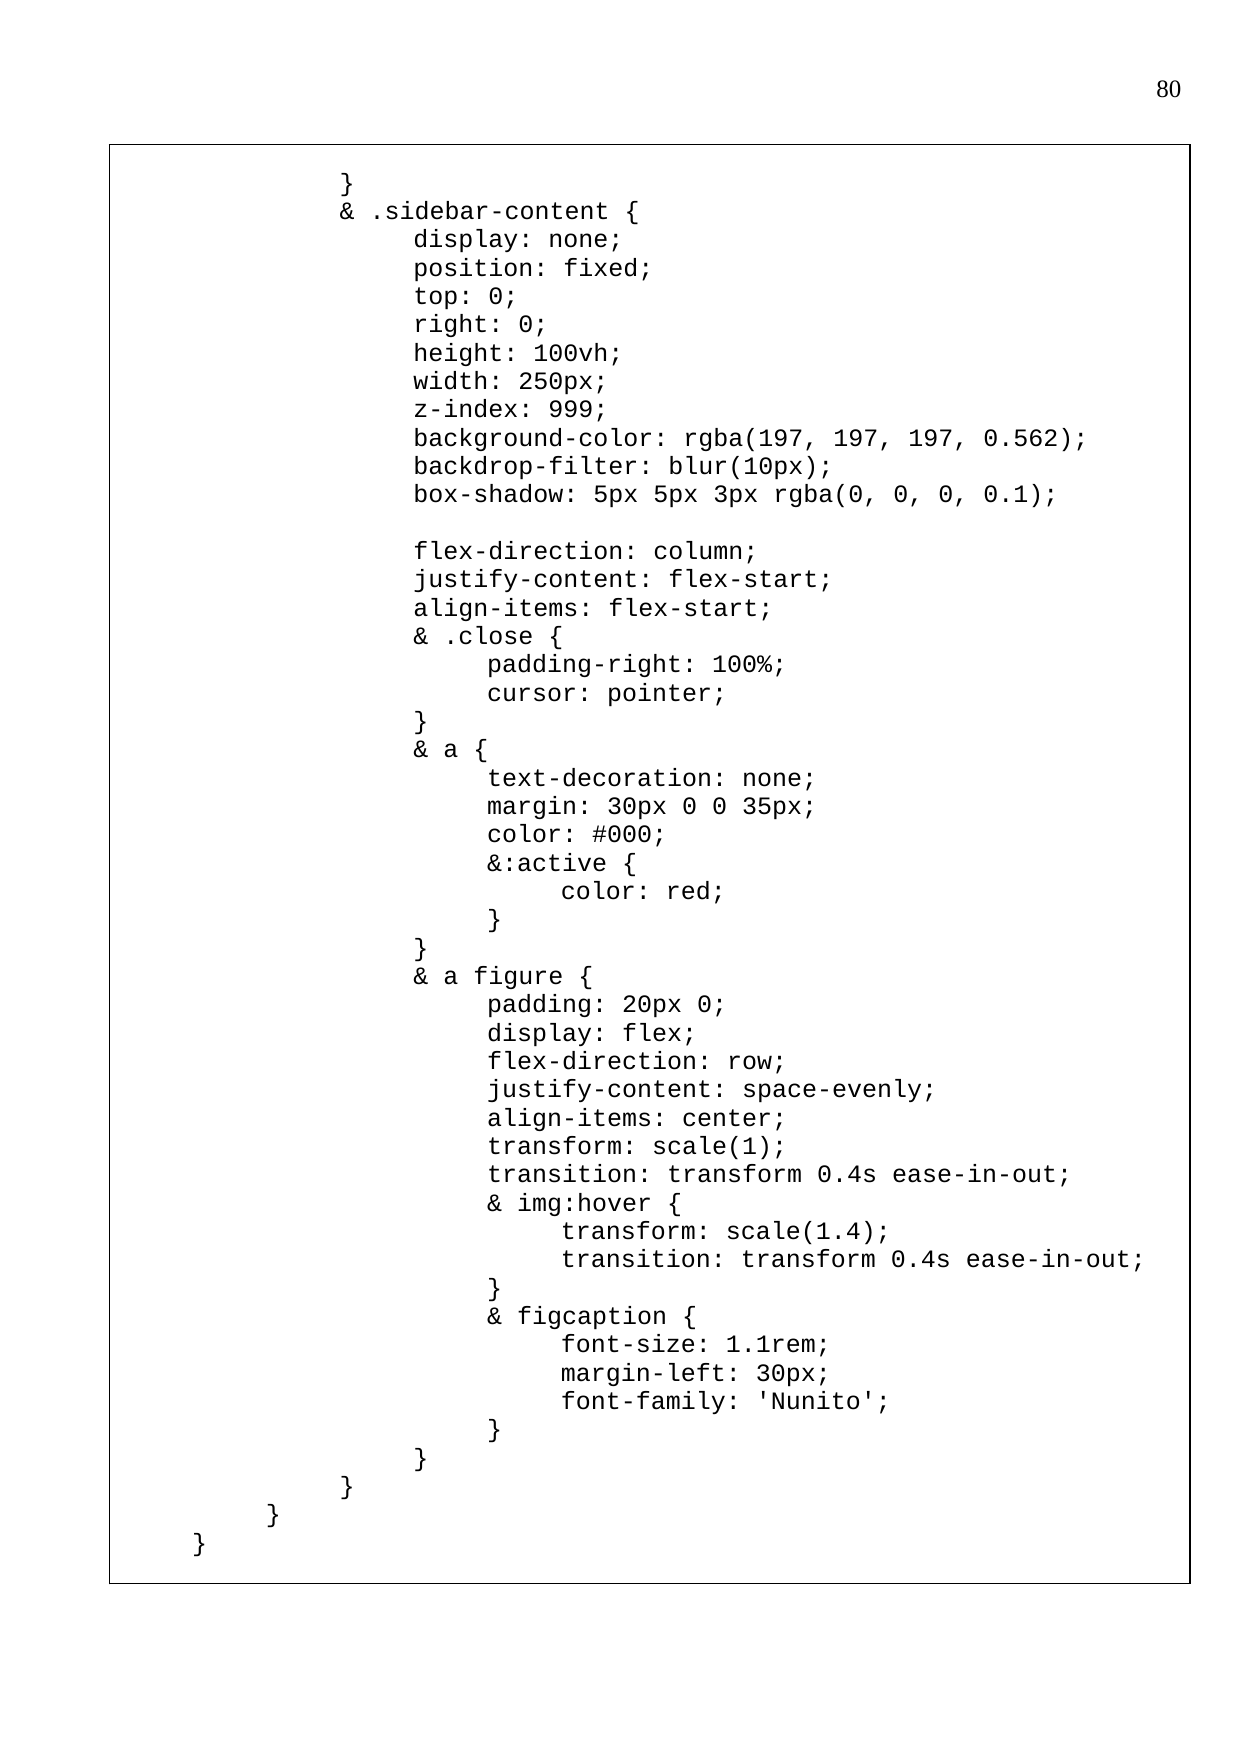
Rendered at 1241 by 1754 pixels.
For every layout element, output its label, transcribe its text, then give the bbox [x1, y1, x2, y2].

text margin: 30px 0 0 35px; [118, 793, 1181, 822]
text cursor: pointer; [118, 680, 1181, 708]
text } [118, 1445, 1181, 1473]
text & a { [118, 737, 1181, 765]
text position: fixed; [118, 255, 1181, 283]
text } [118, 1417, 1181, 1445]
text } [118, 1473, 1181, 1502]
text flex-direction: column; [118, 538, 1181, 567]
text & .close { [118, 623, 1181, 652]
text } [110, 1504, 1189, 1583]
text box-shadow: 5px 5px 3px rgba(0, 0, 0, 0.1); [118, 482, 1181, 510]
text margin-left: 30px; [118, 1360, 1181, 1388]
text font-size: 1.1rem; [118, 1332, 1181, 1360]
text } [110, 145, 1189, 198]
text &:active { [118, 850, 1181, 878]
text transition: transform 0.4s ease-in-out; [118, 1247, 1181, 1275]
text justify-content: space-evenly; [118, 1077, 1181, 1105]
text & img:hover { [118, 1190, 1181, 1218]
text color: #000; [118, 822, 1181, 850]
text display: flex; [118, 1020, 1181, 1048]
text } [118, 1275, 1181, 1303]
text background-color: rgba(197, 197, 197, 0.562); [118, 425, 1181, 453]
text z-index: 999; [118, 397, 1181, 425]
text align-items: center; [118, 1105, 1181, 1133]
text transform: scale(1.4); [118, 1218, 1181, 1247]
text flex-direction: row; [118, 1048, 1181, 1077]
text align-items: flex-start; [118, 595, 1181, 623]
text & figcaption { [118, 1303, 1181, 1332]
text backdrop-filter: blur(10px); [118, 453, 1181, 482]
text & .sidebar-content { [118, 198, 1181, 227]
text text-decoration: none; [118, 765, 1181, 793]
text right: 0; [118, 312, 1181, 340]
text padding: 20px 0; [118, 992, 1181, 1020]
text padding-right: 100%; [118, 652, 1181, 680]
text display: none; [118, 227, 1181, 255]
text justify-content: flex-start; [118, 567, 1181, 595]
text transform: scale(1); [118, 1133, 1181, 1162]
text color: red; [118, 878, 1181, 907]
text transition: transform 0.4s ease-in-out; [118, 1162, 1181, 1190]
text top: 0; [118, 283, 1181, 312]
text font-family: 'Nunito'; [118, 1388, 1181, 1417]
text } [118, 708, 1181, 737]
text } [118, 907, 1181, 935]
text height: 100vh; [118, 340, 1181, 368]
text & a figure { [118, 963, 1181, 992]
text width: 250px; [118, 368, 1181, 397]
text } [118, 935, 1181, 963]
